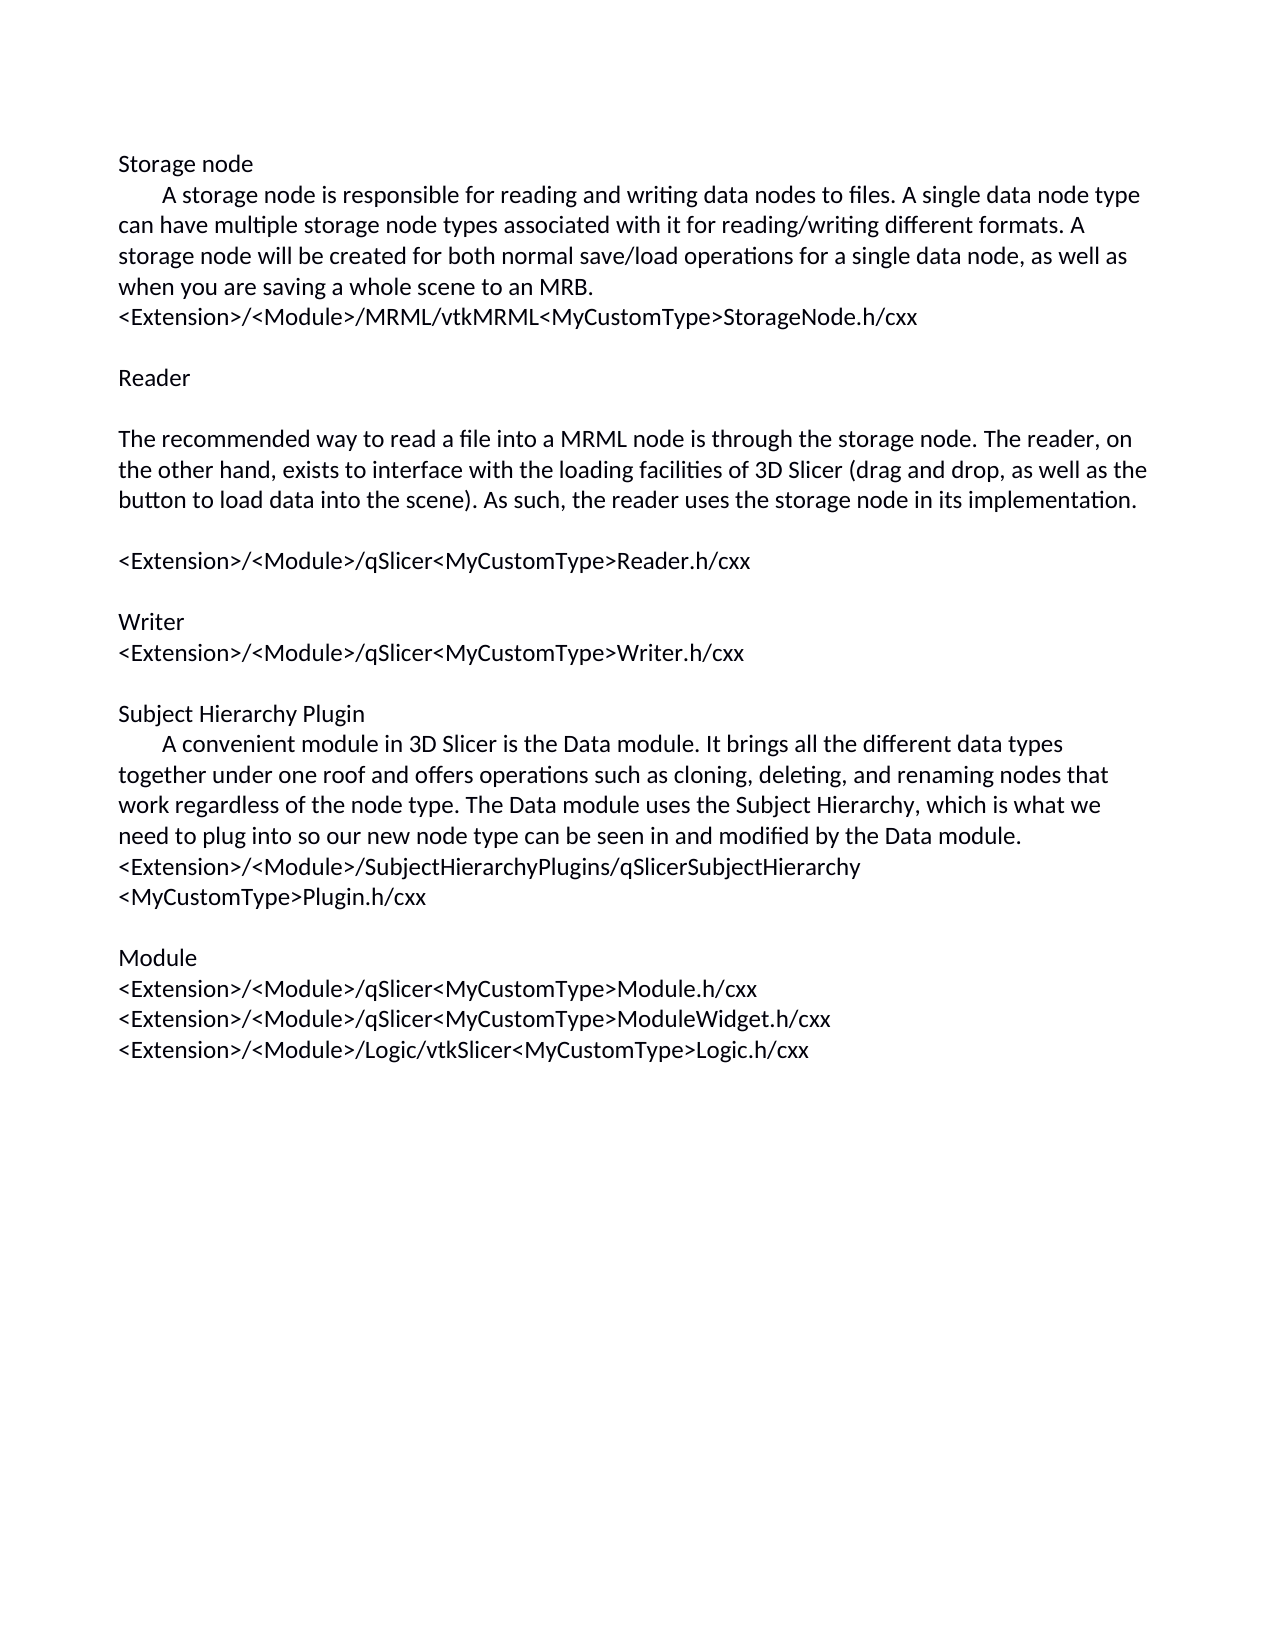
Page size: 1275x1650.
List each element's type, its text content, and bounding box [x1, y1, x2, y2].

text <Extension>/<Module>/qSlicer<MyCustomType>Module.h/cxx [118, 973, 1157, 1003]
text A convenient module in 3D Slicer is the Data module. It brings all the different data types together under one roof and offers operations such as cloning, deleting, and renaming nodes that work regardless of the node type. The Data module uses the Subject Hierarchy, which is what we need to plug into so our new node type can be seen in and modified by the Data module. [118, 728, 1157, 851]
text Writer [118, 606, 1157, 637]
text <Extension>/<Module>/SubjectHierarchyPlugins/qSlicerSubjectHierarchy <MyCustomType>Plugin.h/cxx [118, 851, 1157, 912]
text Subject Hierarchy Plugin [118, 698, 1157, 728]
text A storage node is responsible for reading and writing data nodes to files. A single data node type can have multiple storage node types associated with it for reading/writing different formats. A storage node will be created for both normal save/load operations for a single data node, as well as when you are saving a whole scene to an MRB. [118, 179, 1157, 301]
text Module [118, 942, 1157, 973]
text <Extension>/<Module>/Logic/vtkSlicer<MyCustomType>Logic.h/cxx [118, 1034, 1157, 1064]
text Reader [118, 362, 1157, 393]
text <Extension>/<Module>/qSlicer<MyCustomType>ModuleWidget.h/cxx [118, 1003, 1157, 1034]
text Storage node [118, 149, 1157, 179]
text <Extension>/<Module>/qSlicer<MyCustomType>Reader.h/cxx [118, 545, 1157, 576]
text <Extension>/<Module>/qSlicer<MyCustomType>Writer.h/cxx [118, 637, 1157, 667]
text <Extension>/<Module>/MRML/vtkMRML<MyCustomType>StorageNode.h/cxx [118, 301, 1157, 332]
text The recommended way to read a file into a MRML node is through the storage node. The reader, on the other hand, exists to interface with the loading facilities of 3D Slicer (drag and drop, as well as the button to load data into the scene). As such, the reader uses the storage node in its implementation. [118, 423, 1157, 515]
